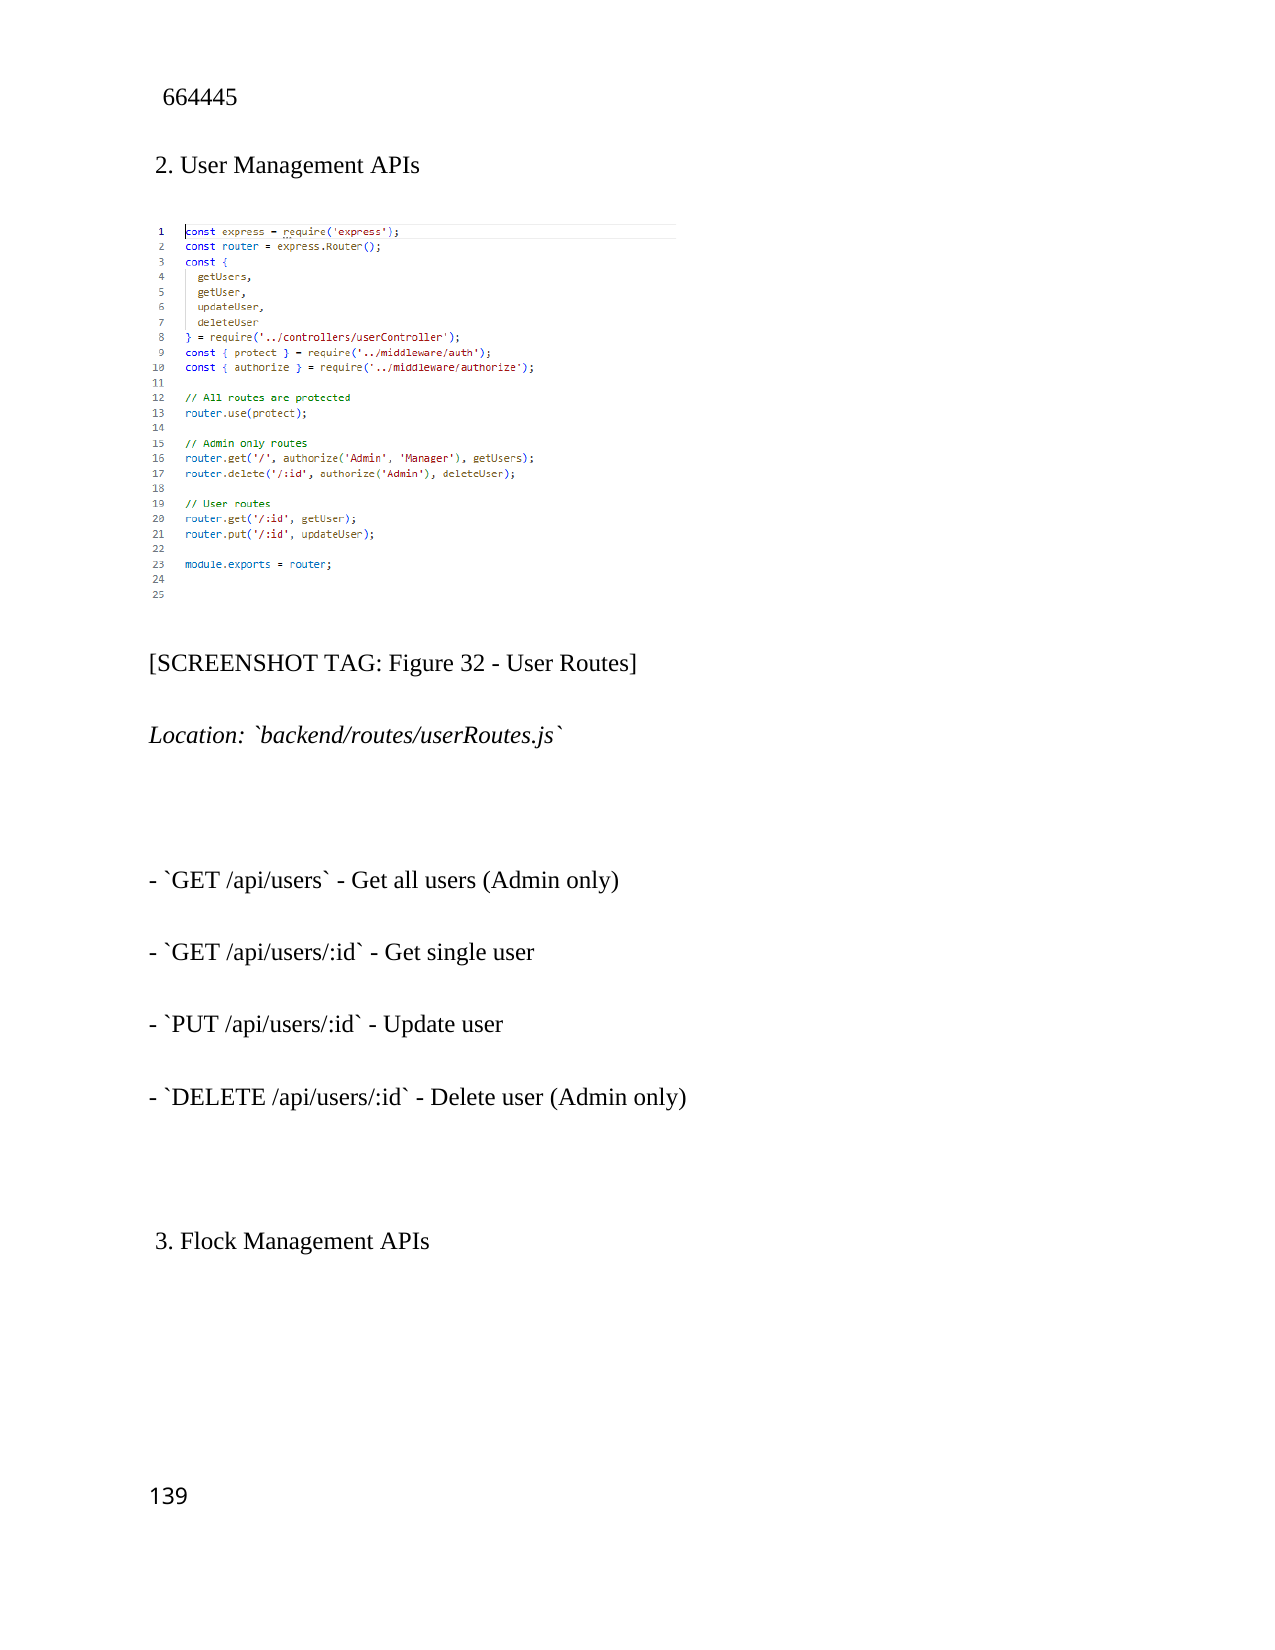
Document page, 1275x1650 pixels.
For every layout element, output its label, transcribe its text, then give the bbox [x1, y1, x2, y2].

text - `DELETE /api/users/:id` - Delete user (Admin only) [148, 1082, 1205, 1111]
text - `PUT /api/users/:id` - Update user [148, 1009, 1205, 1038]
picture [148, 222, 677, 605]
text - `GET /api/users/:id` - Get single user [148, 937, 1205, 966]
text 2. User Management APIs [148, 150, 1205, 179]
text [SCREENSHOT TAG: Figure 32 - User Routes] [148, 648, 1205, 677]
text - `GET /api/users` - Get all users (Admin only) [148, 865, 1205, 894]
text 3. Flock Management APIs [148, 1226, 1205, 1255]
text Location: `backend/routes/userRoutes.js` [148, 720, 1205, 749]
